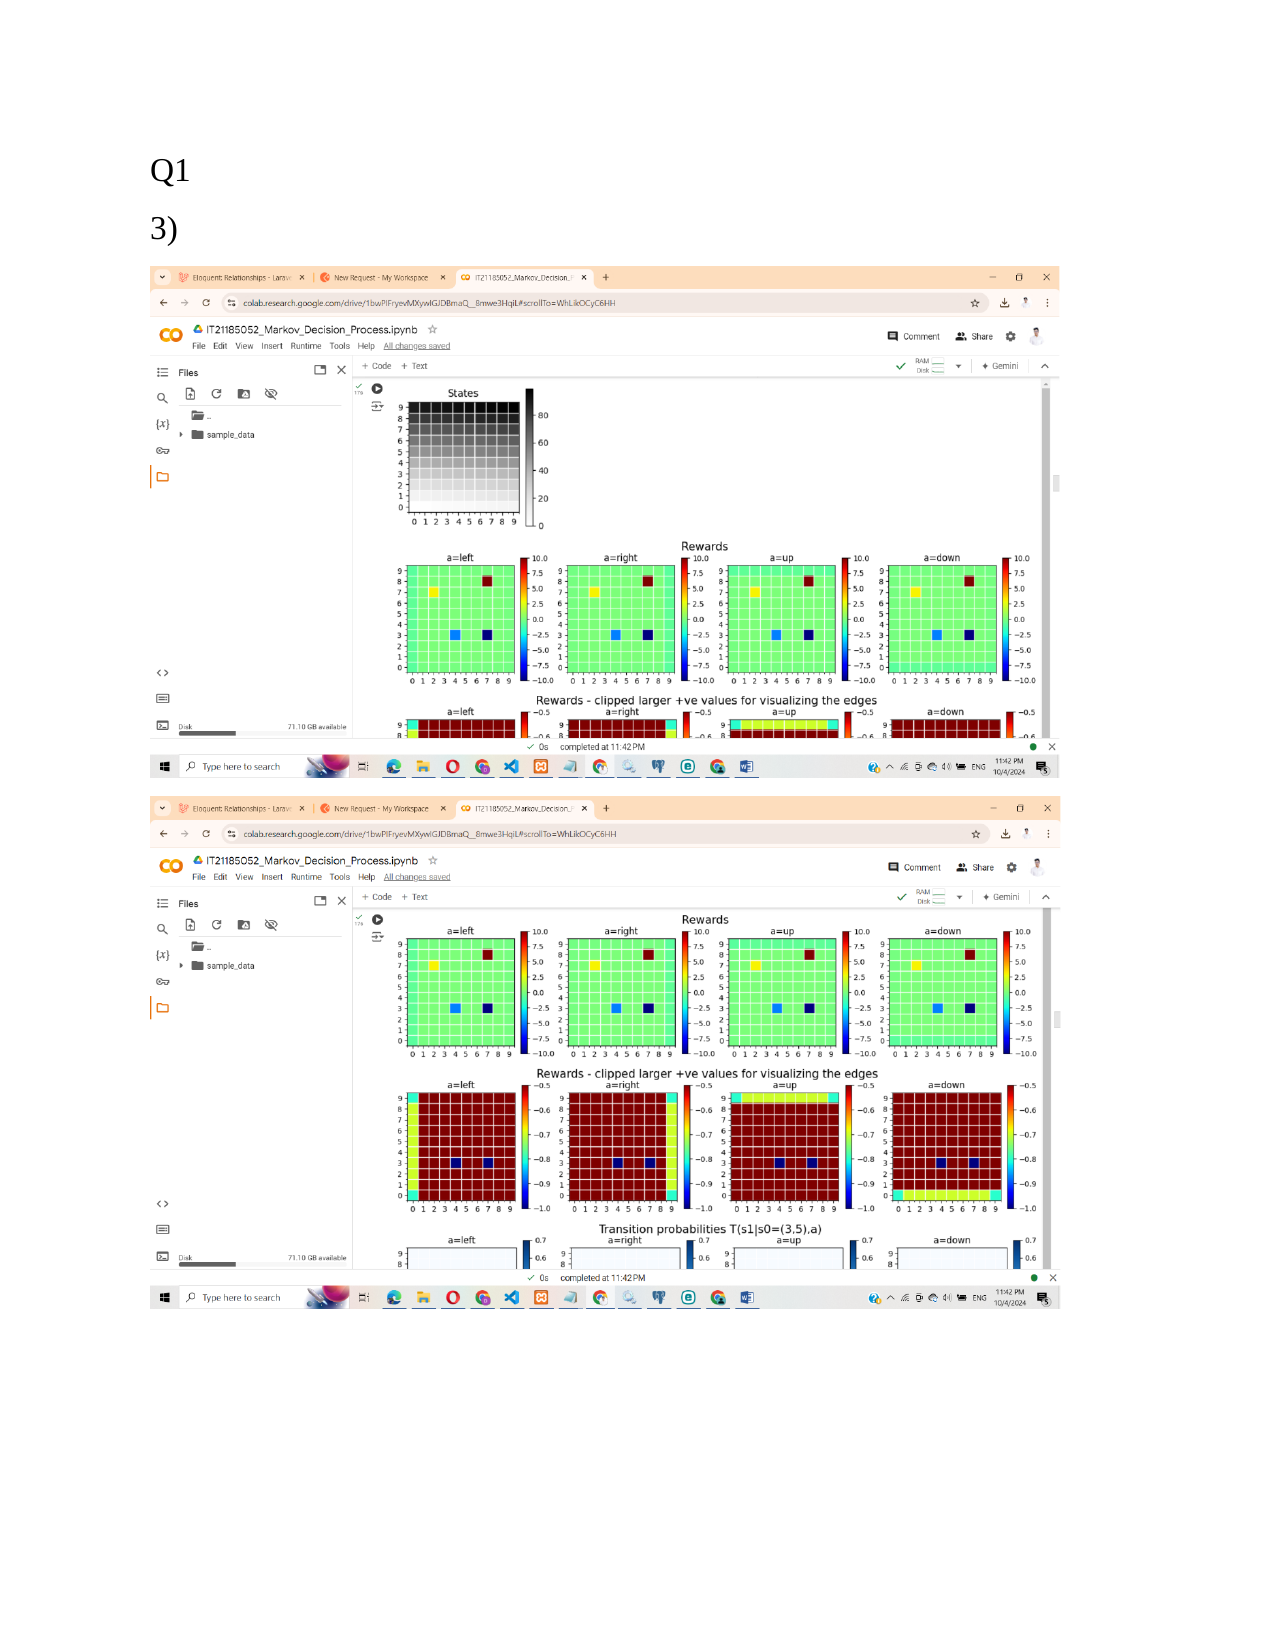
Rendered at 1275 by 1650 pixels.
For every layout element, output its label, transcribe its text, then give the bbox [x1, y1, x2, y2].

text Q1 [150, 150, 1125, 188]
picture [150, 796, 1061, 1309]
picture [150, 266, 1060, 778]
text 3) [150, 208, 1125, 246]
